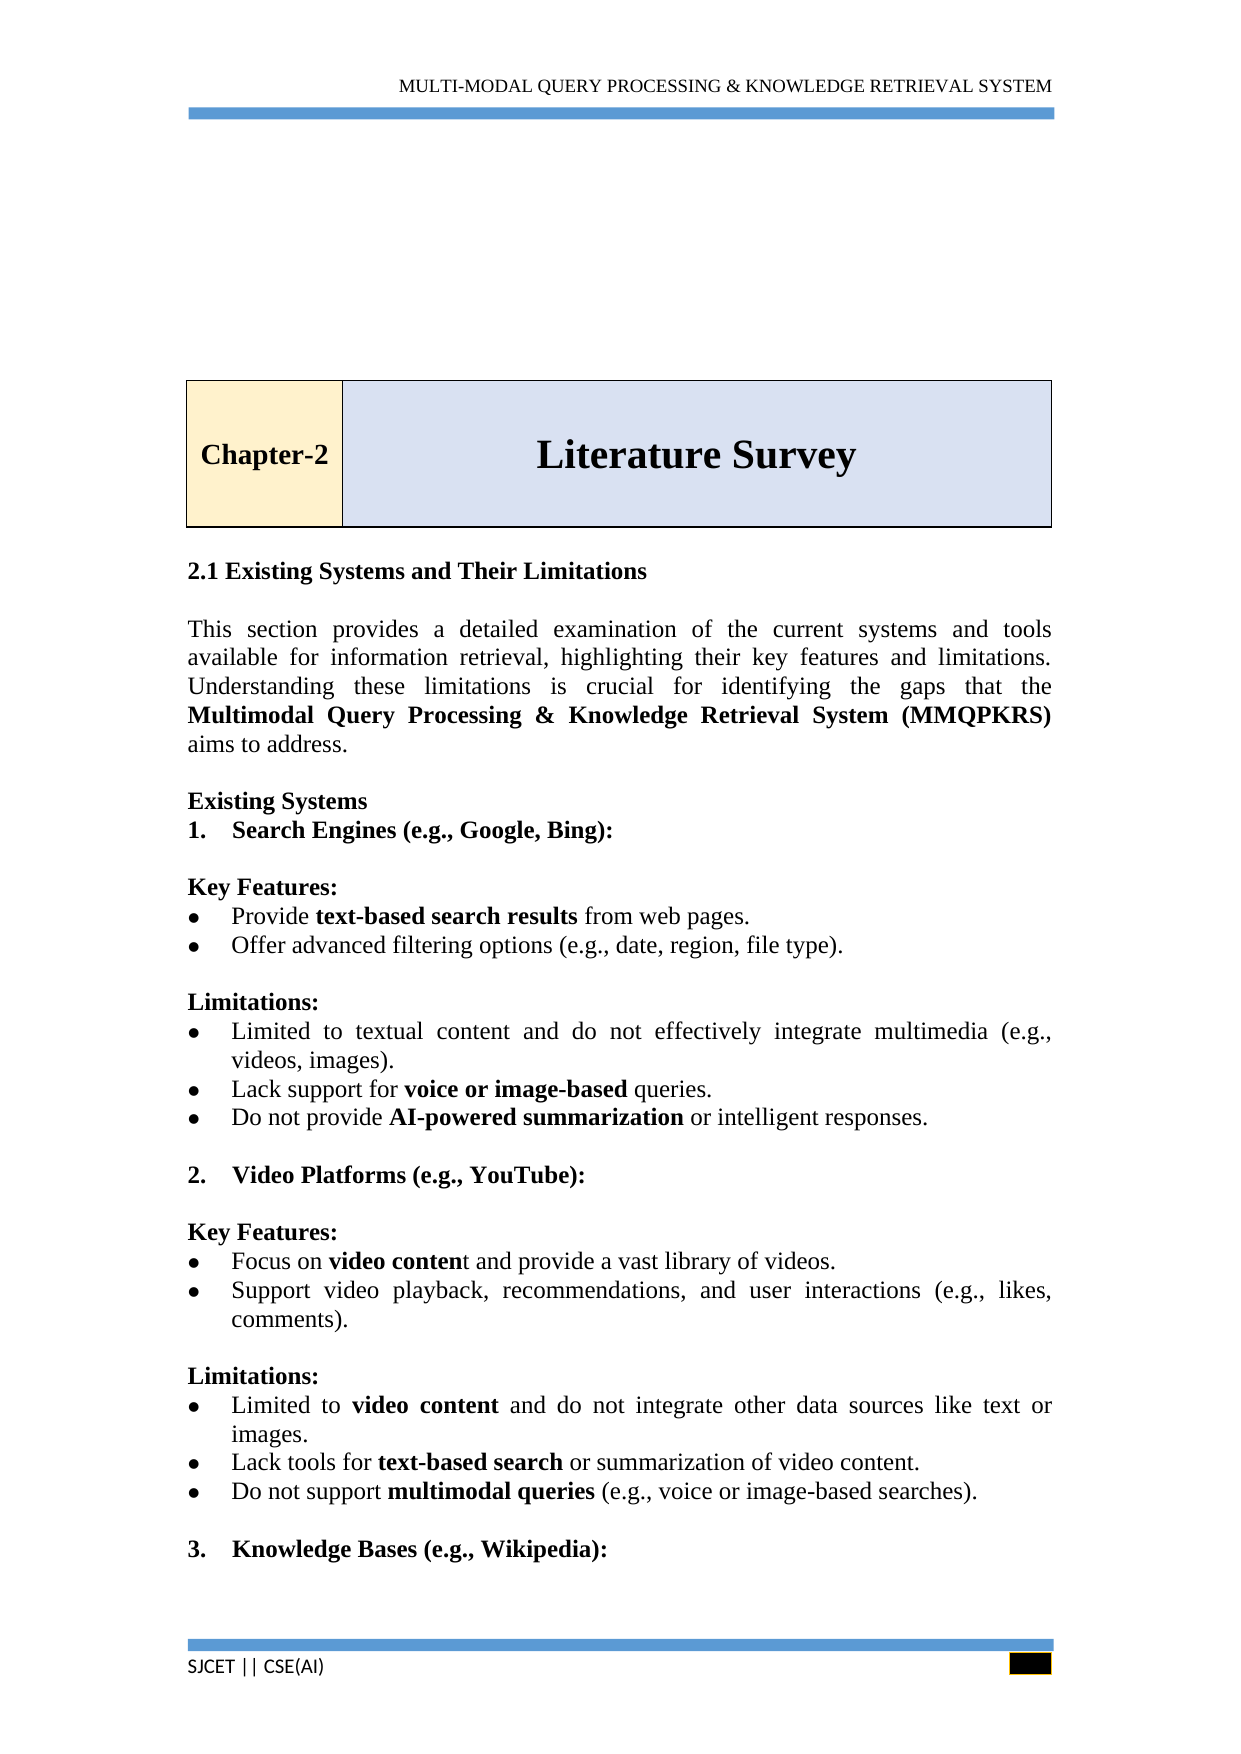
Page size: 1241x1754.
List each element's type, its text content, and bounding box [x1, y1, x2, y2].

list Existing Systems [187, 786, 1053, 815]
list 2.1 Existing Systems and Their Limitations [187, 556, 1053, 585]
list Provide text-based search results from web pages. [187, 901, 1053, 930]
list Support video playback, recommendations, and user interactions (e.g., likes, comments). [187, 1275, 1053, 1332]
list Limitations: [187, 987, 1053, 1016]
list Limited to video content and do not integrate other data sources like text or images. [187, 1390, 1053, 1447]
list Limited to textual content and do not effectively integrate multimedia (e.g., videos, images). [187, 1016, 1053, 1074]
list Knowledge Bases (e.g., Wikipedia): [187, 1534, 1053, 1562]
list Video Platforms (e.g., YouTube): [187, 1160, 1053, 1189]
list Search Engines (e.g., Google, Bing): [187, 815, 1053, 844]
list Do not support multimodal queries (e.g., voice or image-based searches). [187, 1476, 1053, 1505]
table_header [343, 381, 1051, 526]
list Key Features: [187, 1217, 1053, 1246]
list Offer advanced filtering options (e.g., date, region, file type). [187, 930, 1053, 959]
list Limitations: [187, 1361, 1053, 1390]
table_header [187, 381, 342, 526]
list Focus on video content and provide a vast library of videos. [187, 1246, 1053, 1275]
list Lack support for voice or image-based queries. [187, 1074, 1053, 1102]
list This section provides a detailed examination of the current systems and tools available for information retrieval, highlighting their key features and limitations. Understanding these limitations is crucial for identifying the gaps that the Multimodal Query Processing & Knowledge Retrieval System (MMQPKRS) aims to address. [187, 614, 1053, 757]
list Do not provide AI-powered summarization or intelligent responses. [187, 1102, 1053, 1131]
list Key Features: [187, 872, 1053, 901]
list Lack tools for text-based search or summarization of video content. [187, 1447, 1053, 1476]
